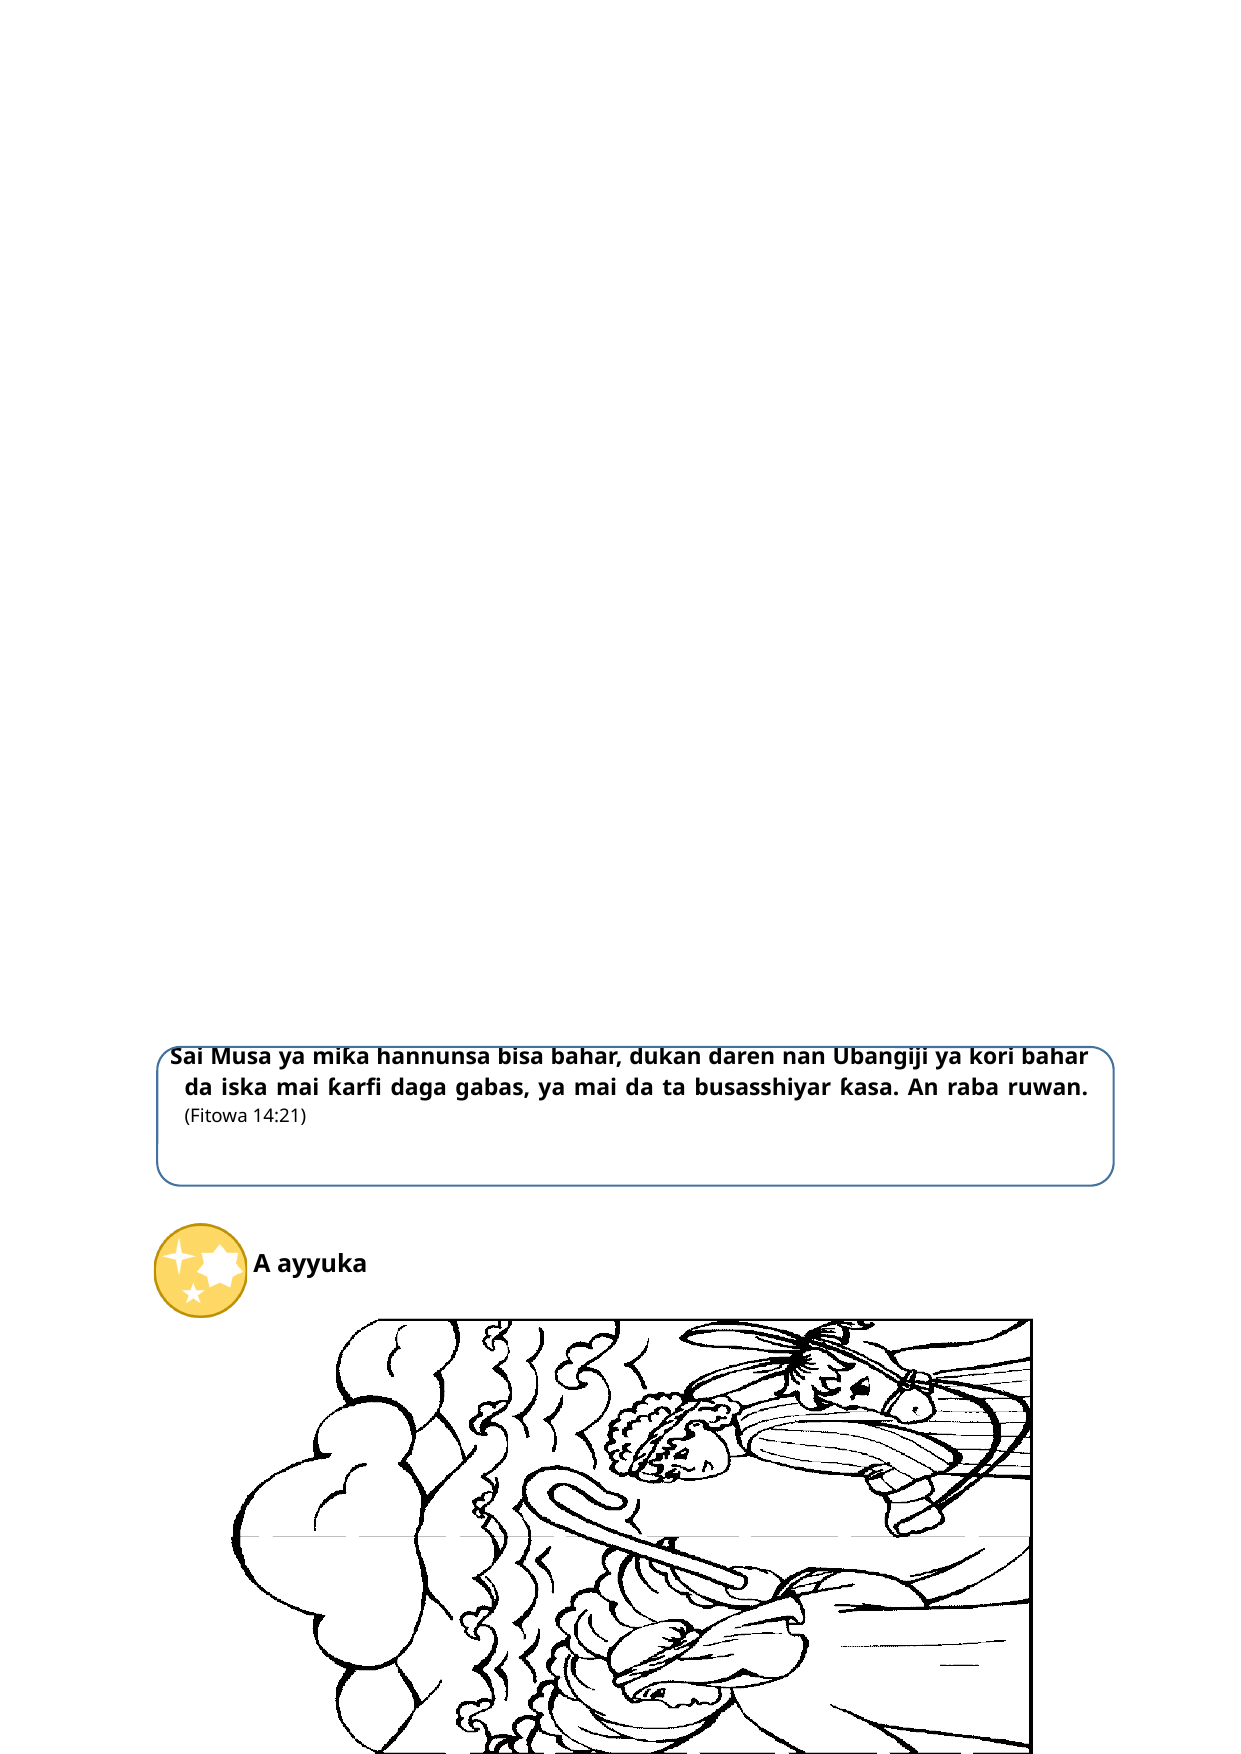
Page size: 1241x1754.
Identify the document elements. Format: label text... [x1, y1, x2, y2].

text Sai Musa ya miƙa hannunsa bisa bahar, dukan daren nan Ubangiji ya kori bahar da iska mai ƙarfi daga gabas, ya mai da ta busasshiyar ƙasa. An raba ruwan. (Fitowa 14:21) [150, 1040, 1090, 1128]
picture [153, 1223, 1041, 1754]
text A ayyuka [248, 1246, 1090, 1280]
